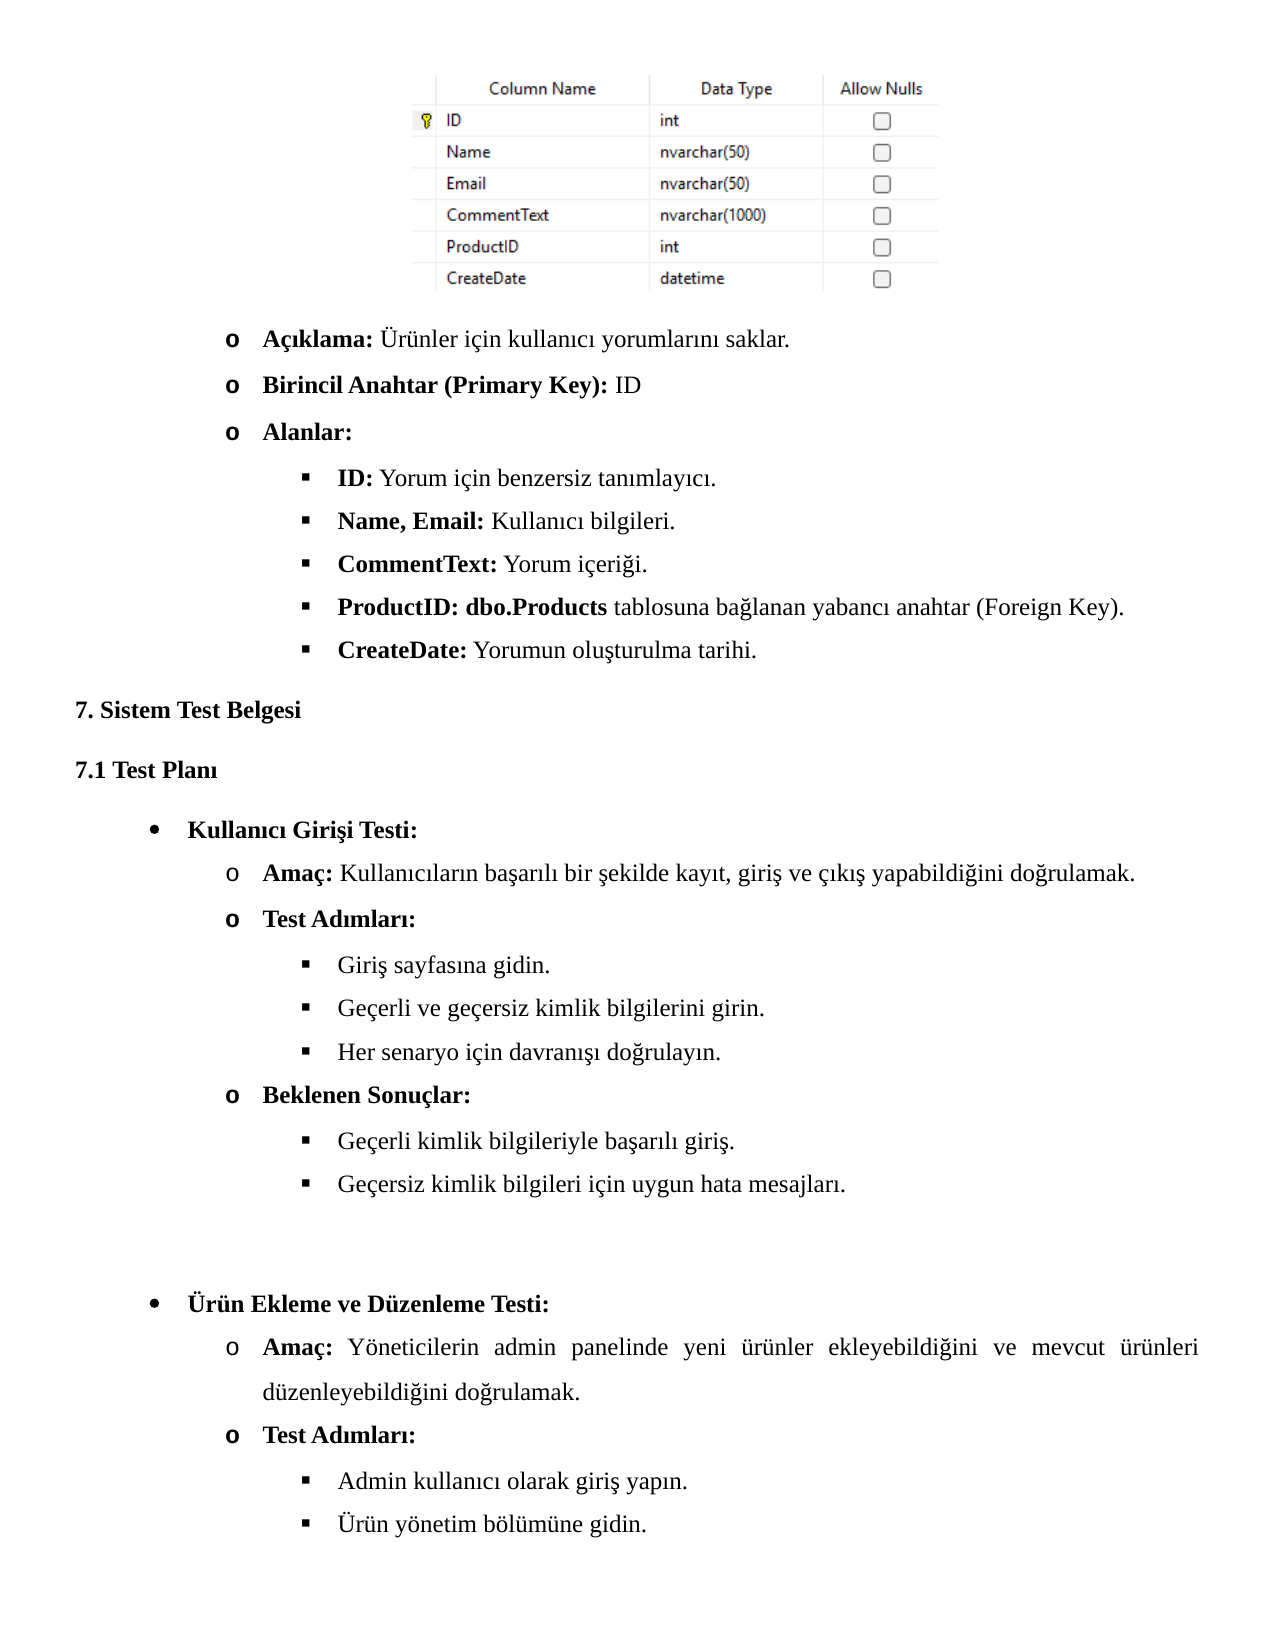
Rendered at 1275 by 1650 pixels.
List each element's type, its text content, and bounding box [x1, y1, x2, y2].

list Açıklama: Ürünler için kullanıcı yorumlarını saklar. [225, 324, 1200, 355]
text 7. Sistem Test Belgesi [75, 695, 1200, 724]
list ID: Yorum için benzersiz tanımlayıcı. [300, 463, 1200, 492]
list Giriş sayfasına gidin. [300, 950, 1200, 979]
list Alanlar: [225, 417, 1200, 447]
list Test Adımları: [225, 904, 1200, 935]
list Amaç: Yöneticilerin admin panelinde yeni ürünler ekleyebildiğini ve mevcut ürünleri düzenleyebildiğini doğrulamak. [225, 1332, 1200, 1406]
list Test Adımları: [225, 1420, 1200, 1451]
list Ürün yönetim bölümüne gidin. [300, 1509, 1200, 1538]
list Birincil Anahtar (Primary Key): ID [225, 370, 1200, 401]
list CreateDate: Yorumun oluşturulma tarihi. [300, 635, 1200, 664]
list Beklenen Sonuçlar: [225, 1080, 1200, 1111]
list Her senaryo için davranışı doğrulayın. [300, 1037, 1200, 1065]
list Amaç: Kullanıcıların başarılı bir şekilde kayıt, giriş ve çıkış yapabildiğini doğrulamak. [225, 858, 1200, 889]
list Geçerli kimlik bilgileriyle başarılı giriş. [300, 1126, 1200, 1155]
list Ürün Ekleme ve Düzenleme Testi: [150, 1289, 1200, 1317]
list Geçerli ve geçersiz kimlik bilgilerini girin. [300, 993, 1200, 1022]
list Name, Email: Kullanıcı bilgileri. [300, 506, 1200, 535]
list ProductID: dbo.Products tablosuna bağlanan yabancı anahtar (Foreign Key). [300, 592, 1200, 621]
list Admin kullanıcı olarak giriş yapın. [300, 1466, 1200, 1495]
text 7.1 Test Planı [75, 755, 1200, 784]
list CommentText: Yorum içeriği. [300, 549, 1200, 578]
list Kullanıcı Girişi Testi: [150, 815, 1200, 843]
list Geçersiz kimlik bilgileri için uygun hata mesajları. [300, 1169, 1200, 1198]
picture [411, 75, 939, 291]
